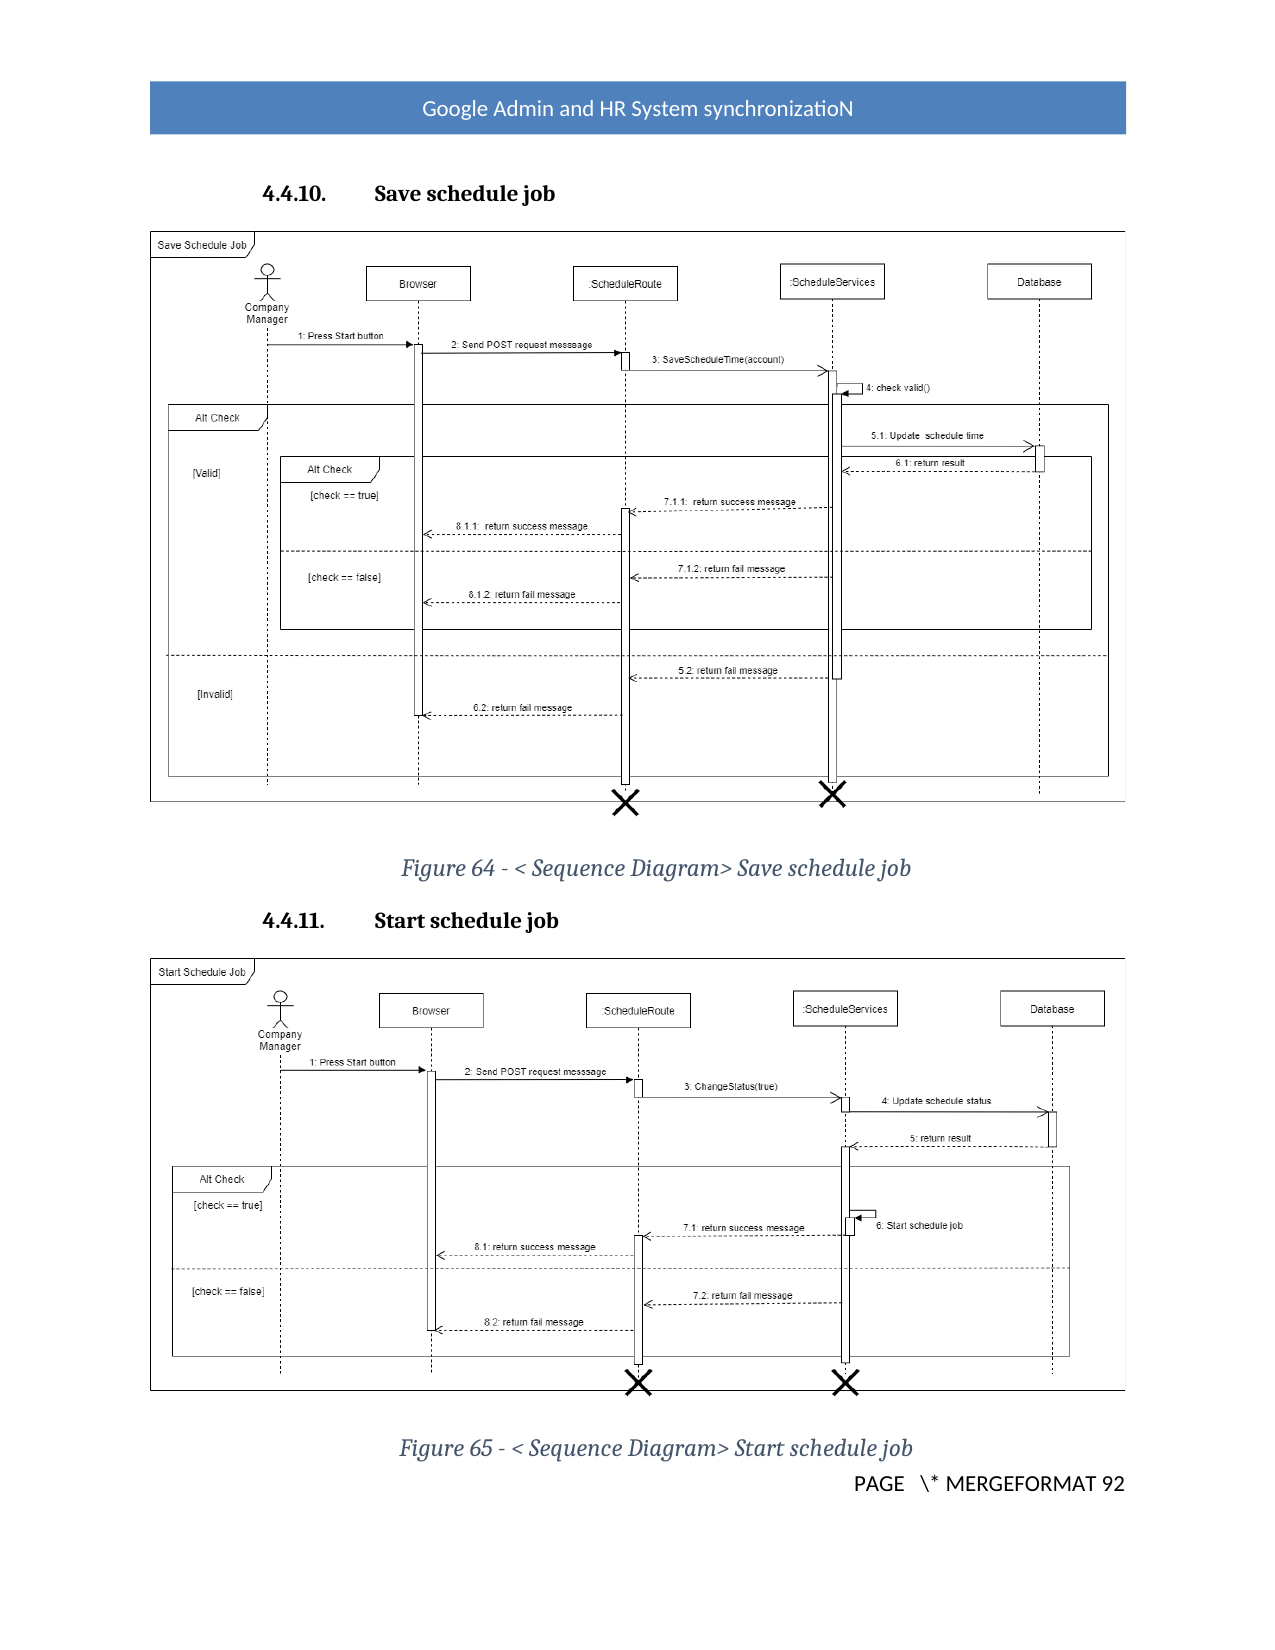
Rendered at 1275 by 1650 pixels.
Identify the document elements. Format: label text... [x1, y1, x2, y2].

subtitle Start schedule job [262, 907, 1125, 934]
picture [150, 958, 1125, 1401]
subtitle Save schedule job [262, 181, 1125, 207]
picture [150, 231, 1125, 821]
